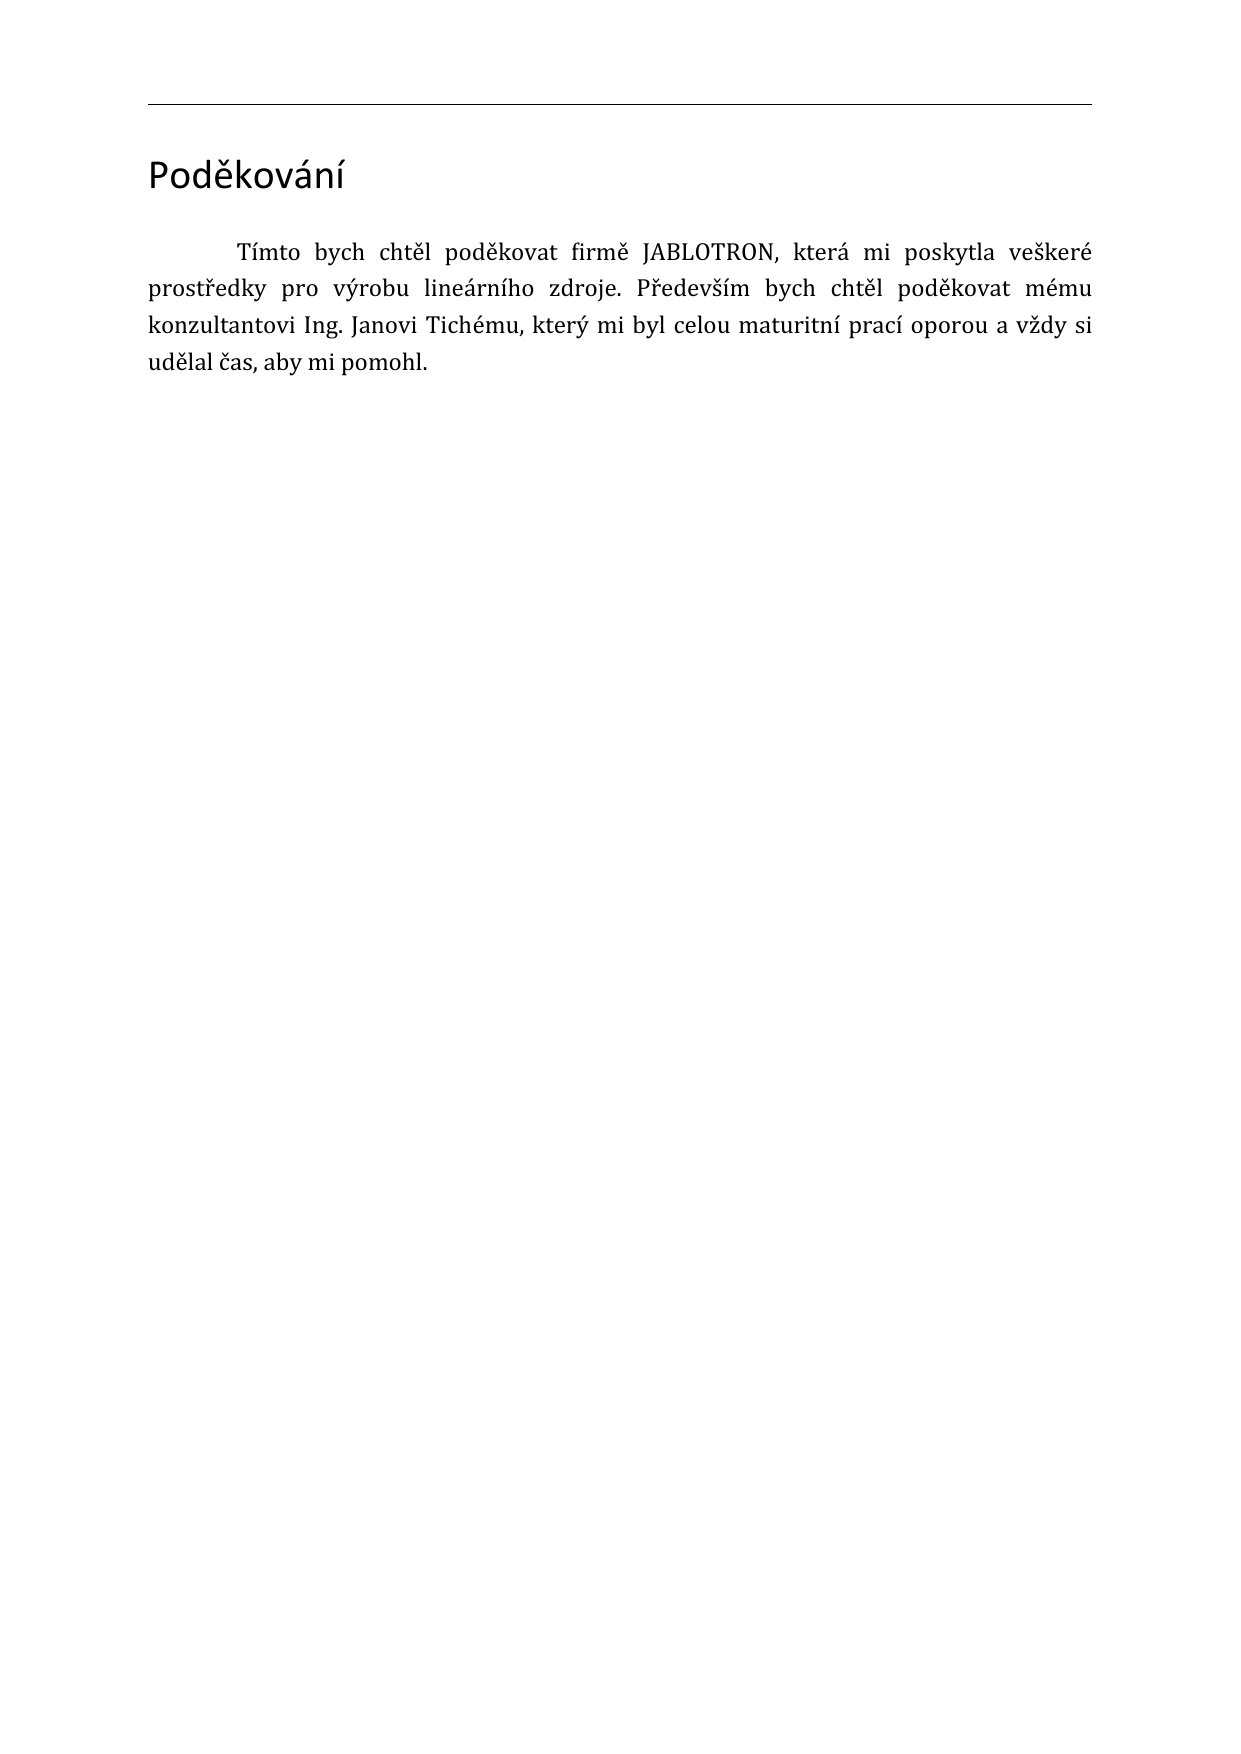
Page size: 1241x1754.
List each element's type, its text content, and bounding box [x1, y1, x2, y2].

text Tímto bych chtěl poděkovat firmě JABLOTRON, která mi poskytla veškeré prostředky pro výrobu lineárního zdroje. Především bych chtěl poděkovat mému konzultantovi Ing. Janovi Tichému, který mi byl celou maturitní prací oporou a vždy si udělal čas, aby mi pomohl. [148, 236, 1092, 375]
text Poděkování [148, 148, 1092, 198]
